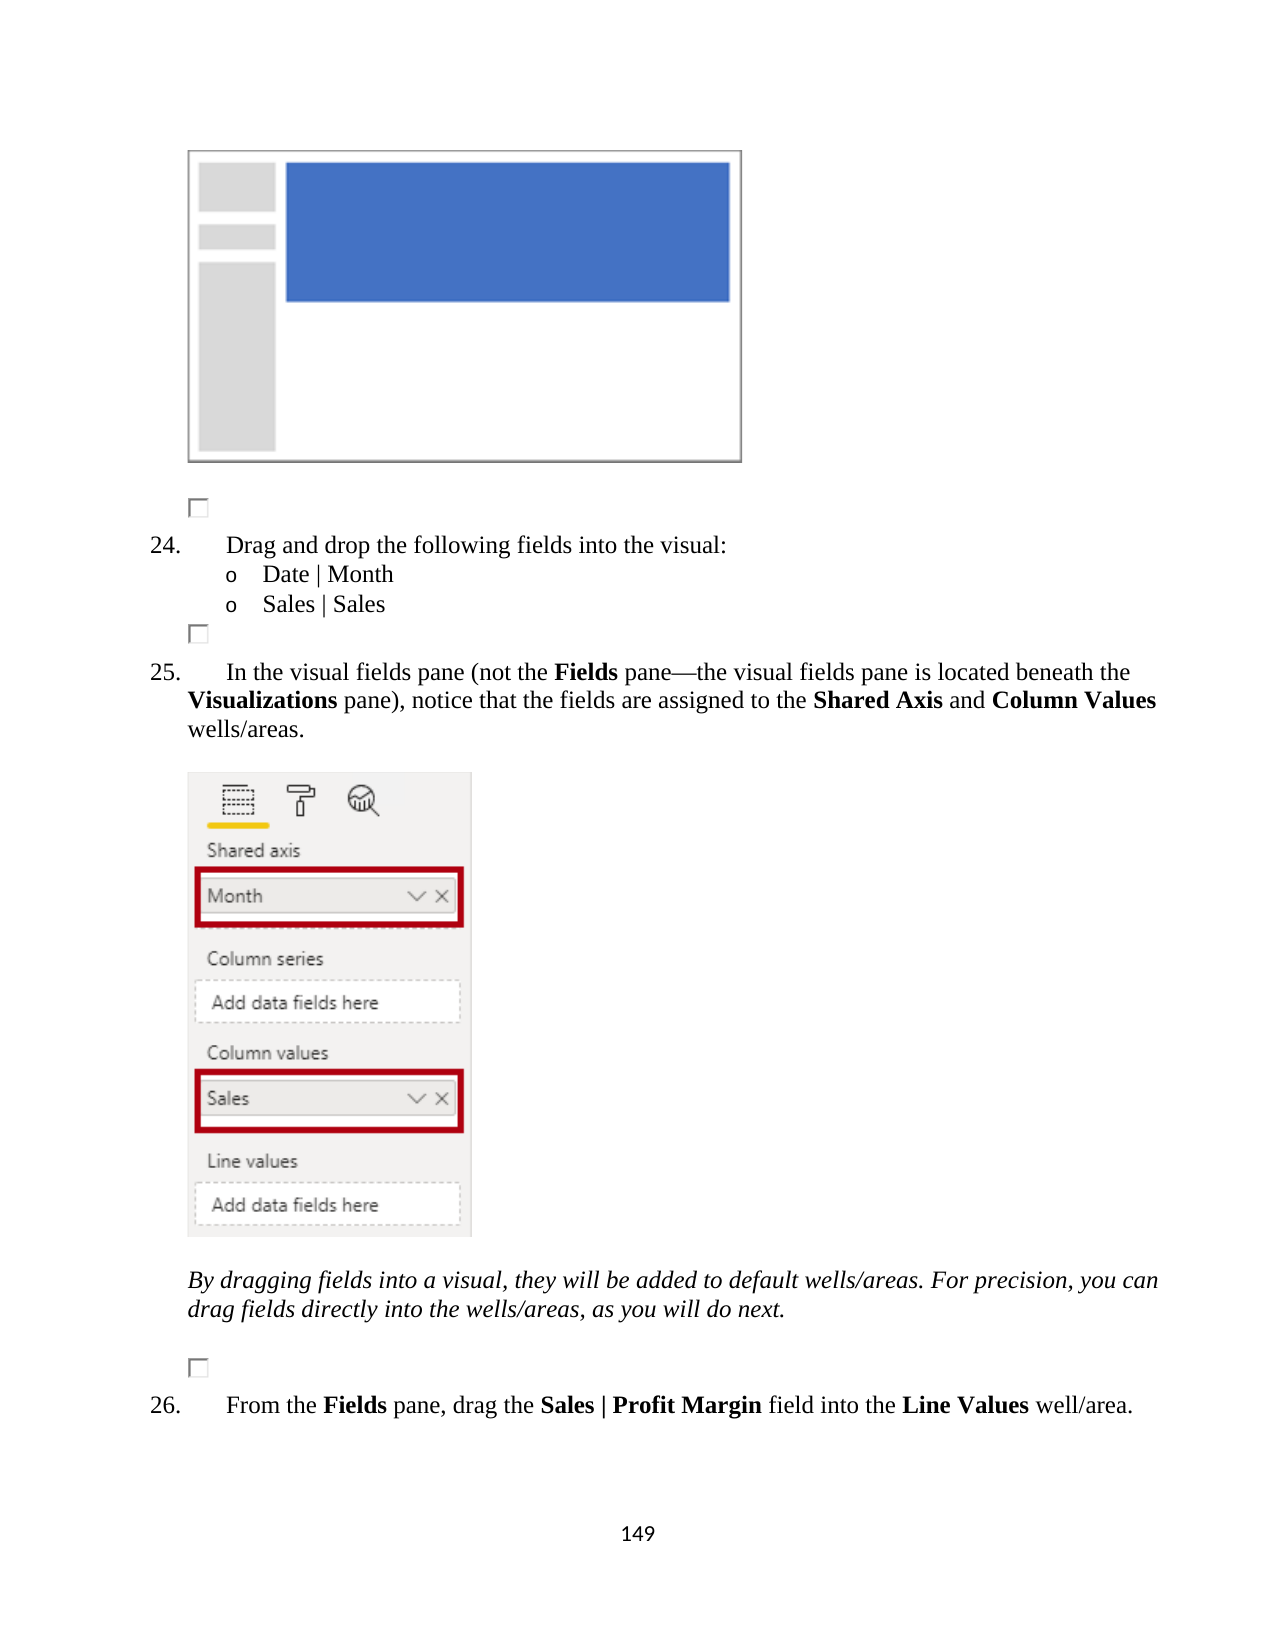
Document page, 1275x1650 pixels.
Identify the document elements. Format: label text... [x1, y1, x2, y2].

picture [187, 150, 743, 463]
text By dragging fields into a visual, they will be added to default wells/areas. For precision, you can drag fields directly into the wells/areas, as you will do next. [187, 1265, 1162, 1323]
list In the visual fields pane (not the Fields pane—the visual fields pane is located beneath the Visualizations pane), notice that the fields are assigned to the Shared Axis and Column Values wells/areas. [150, 618, 1162, 743]
list Drag and drop the following fields into the visual: [150, 492, 1162, 559]
list Sales | Sales [225, 589, 1162, 618]
picture [187, 772, 472, 1237]
list From the Fields pane, drag the Sales | Profit Margin field into the Line Values well/area. [150, 1352, 1162, 1419]
list Date | Month [225, 559, 1162, 589]
